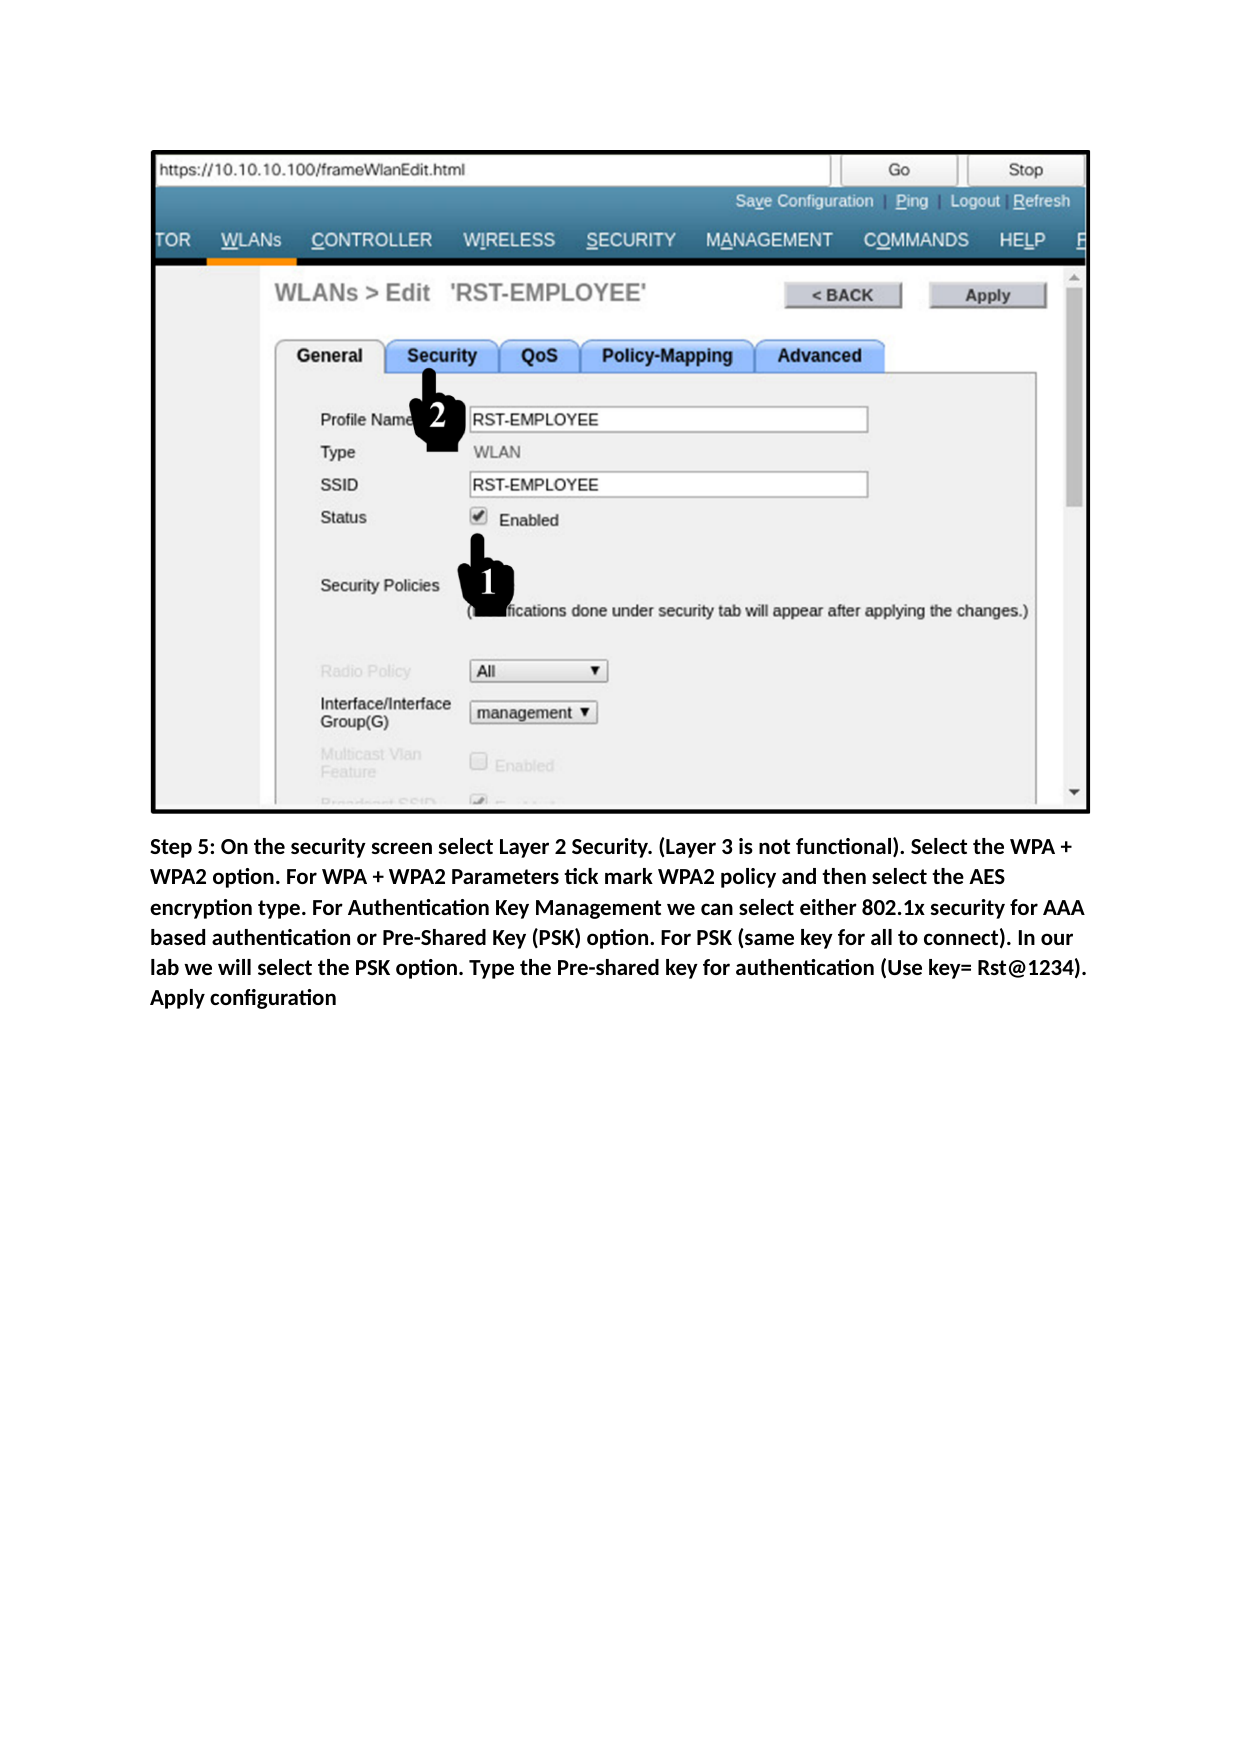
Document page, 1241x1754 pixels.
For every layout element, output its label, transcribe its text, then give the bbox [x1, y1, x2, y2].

picture [150, 150, 1091, 814]
text Step 5: On the security screen select Layer 2 Security. (Layer 3 is not functional). Select the WPA + WPA2 option. For WPA + WPA2 Parameters tick mark WPA2 policy and then select the AES encryption type. For Authentication Key Management we can select either 802.1x security for AAA based authentication or Pre-Shared Key (PSK) option. For PSK (same key for all to connect). In our lab we will select the PSK option. Type the Pre-shared key for authentication (Use key= Rst@1234). Apply configuration [150, 832, 1090, 1011]
